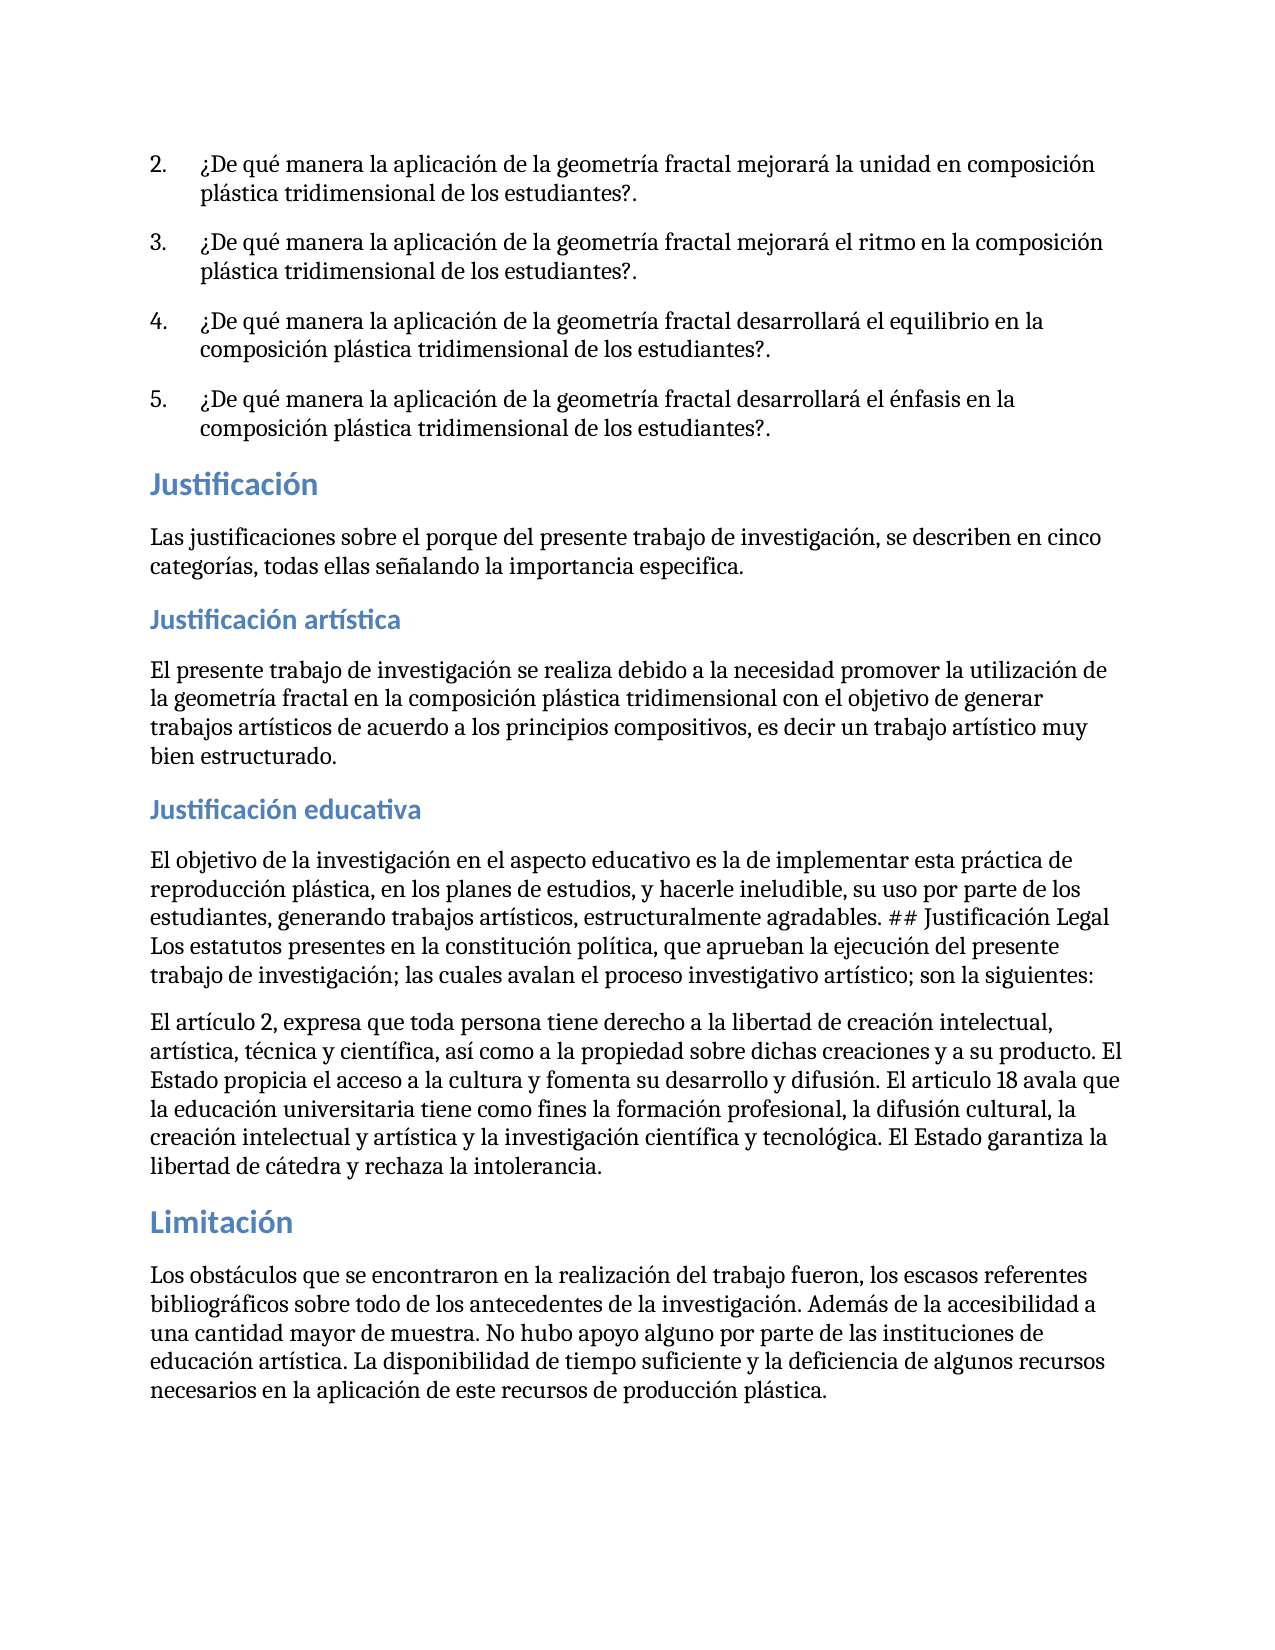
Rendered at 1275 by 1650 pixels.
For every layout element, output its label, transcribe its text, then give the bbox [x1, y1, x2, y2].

list ¿De qué manera la aplicación de la geometría fractal desarrollará el énfasis en la composición plástica tridimensional de los estudiantes?. [150, 385, 1125, 442]
list ¿De qué manera la aplicación de la geometría fractal mejorará el ritmo en la composición plástica tridimensional de los estudiantes?. [150, 228, 1125, 286]
subtitle Justificación [150, 463, 1125, 504]
text Los obstáculos que se encontraron en la realización del trabajo fueron, los escasos referentes bibliográficos sobre todo de los antecedentes de la investigación. Además de la accesibilidad a una cantidad mayor de muestra. No hubo apoyo alguno por parte de las instituciones de educación artística. La disponibilidad de tiempo suficiente y la deficiencia de algunos recursos necesarios en la aplicación de este recursos de producción plástica. [150, 1261, 1125, 1405]
text El artículo 2, expresa que toda persona tiene derecho a la libertad de creación intelectual, artística, técnica y científica, así como a la propiedad sobre dichas creaciones y a su producto. El Estado propicia el acceso a la cultura y fomenta su desarrollo y difusión. El articulo 18 avala que la educación universitaria tiene como fines la formación profesional, la difusión cultural, la creación intelectual y artística y la investigación científica y tecnológica. El Estado garantiza la libertad de cátedra y rechaza la intolerancia. [150, 1008, 1125, 1181]
subtitle Justificación artística [150, 601, 1125, 637]
text El objetivo de la investigación en el aspecto educativo es la de implementar esta práctica de reproducción plástica, en los planes de estudios, y hacerle ineludible, su uso por parte de los estudiantes, generando trabajos artísticos, estructuralmente agradables. ## Justificación Legal Los estatutos presentes en la constitución política, que aprueban la ejecución del presente trabajo de investigación; las cuales avalan el proceso investigativo artístico; son la siguientes: [150, 846, 1125, 989]
text El presente trabajo de investigación se realiza debido a la necesidad promover la utilización de la geometría fractal en la composición plástica tridimensional con el objetivo de generar trabajos artísticos de acuerdo a los principios compositivos, es decir un trabajo artístico muy bien estructurado. [150, 656, 1125, 771]
text Las justificaciones sobre el porque del presente trabajo de investigación, se describen en cinco categorías, todas ellas señalando la importancia especifica. [150, 523, 1125, 580]
list ¿De qué manera la aplicación de la geometría fractal mejorará la unidad en composición plástica tridimensional de los estudiantes?. [150, 150, 1125, 207]
subtitle Justificación educativa [150, 791, 1125, 827]
list ¿De qué manera la aplicación de la geometría fractal desarrollará el equilibrio en la composición plástica tridimensional de los estudiantes?. [150, 307, 1125, 364]
subtitle Limitación [150, 1202, 1125, 1242]
